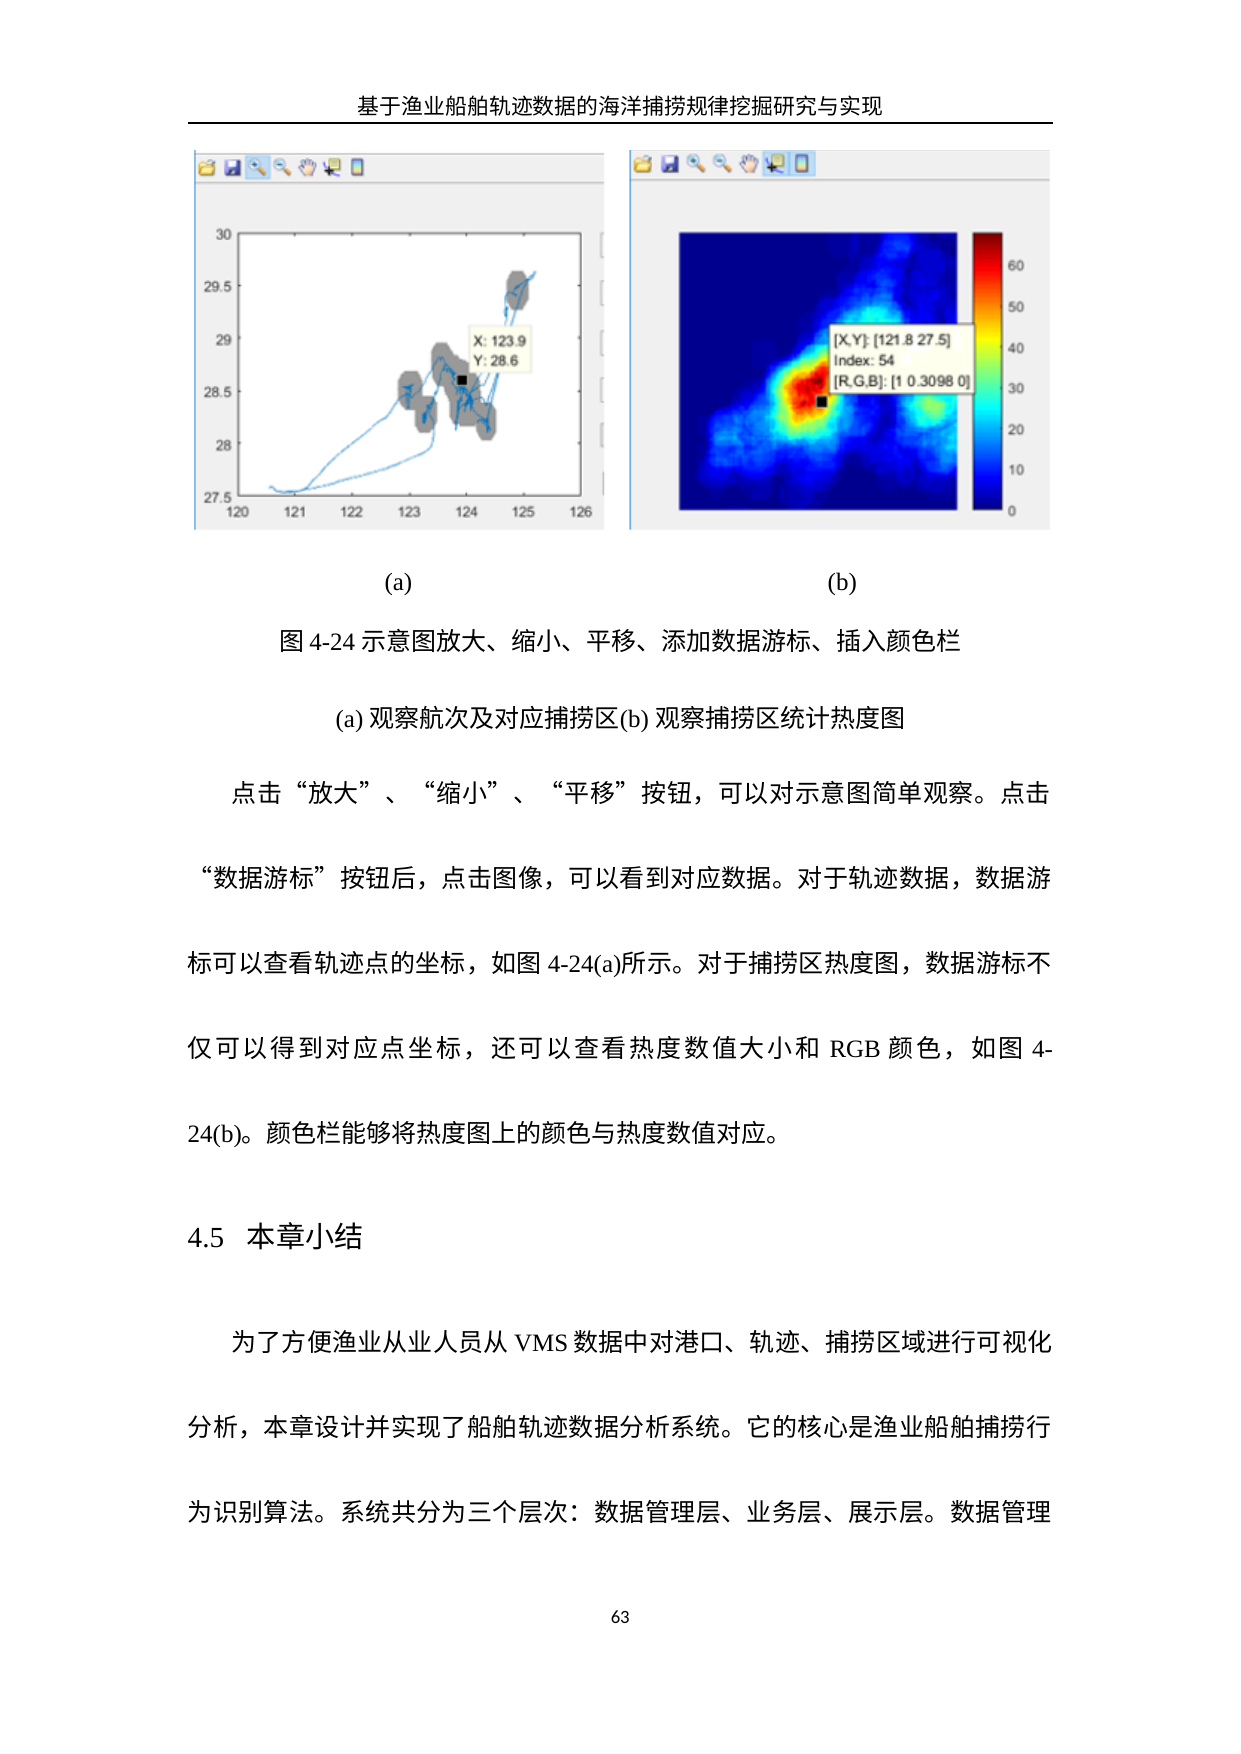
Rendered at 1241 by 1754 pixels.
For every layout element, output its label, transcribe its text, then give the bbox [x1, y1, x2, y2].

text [187, 1307, 1053, 1544]
subtitle 本章小结 [187, 1201, 1053, 1269]
table_header [176, 150, 1064, 564]
picture [187, 150, 1053, 536]
text 点击“放大”、“缩小”、“平移”按钮，可以对示意图简单观察。点击“数据游标”按钮后，点击图像，可以看到对应数据。对于轨迹数据，数据游标可以查看轨迹点的坐标，如图4-24(a)所示。对于捕捞区热度图，数据游标不仅可以得到对应点坐标，还可以查看热度数值大小和RGB颜色，如图4-24(b)。颜色栏能够将热度图上的颜色与热度数值对应。 [187, 758, 1053, 1165]
table_cell (a) [176, 565, 620, 606]
table_cell (b) [620, 565, 1064, 606]
table_cell 图4-24 示意图放大、缩小、平移、添加数据游标、插入颜色栏 (a) 观察航次及对应捕捞区(b) 观察捕捞区统计热度图 [176, 606, 1064, 758]
